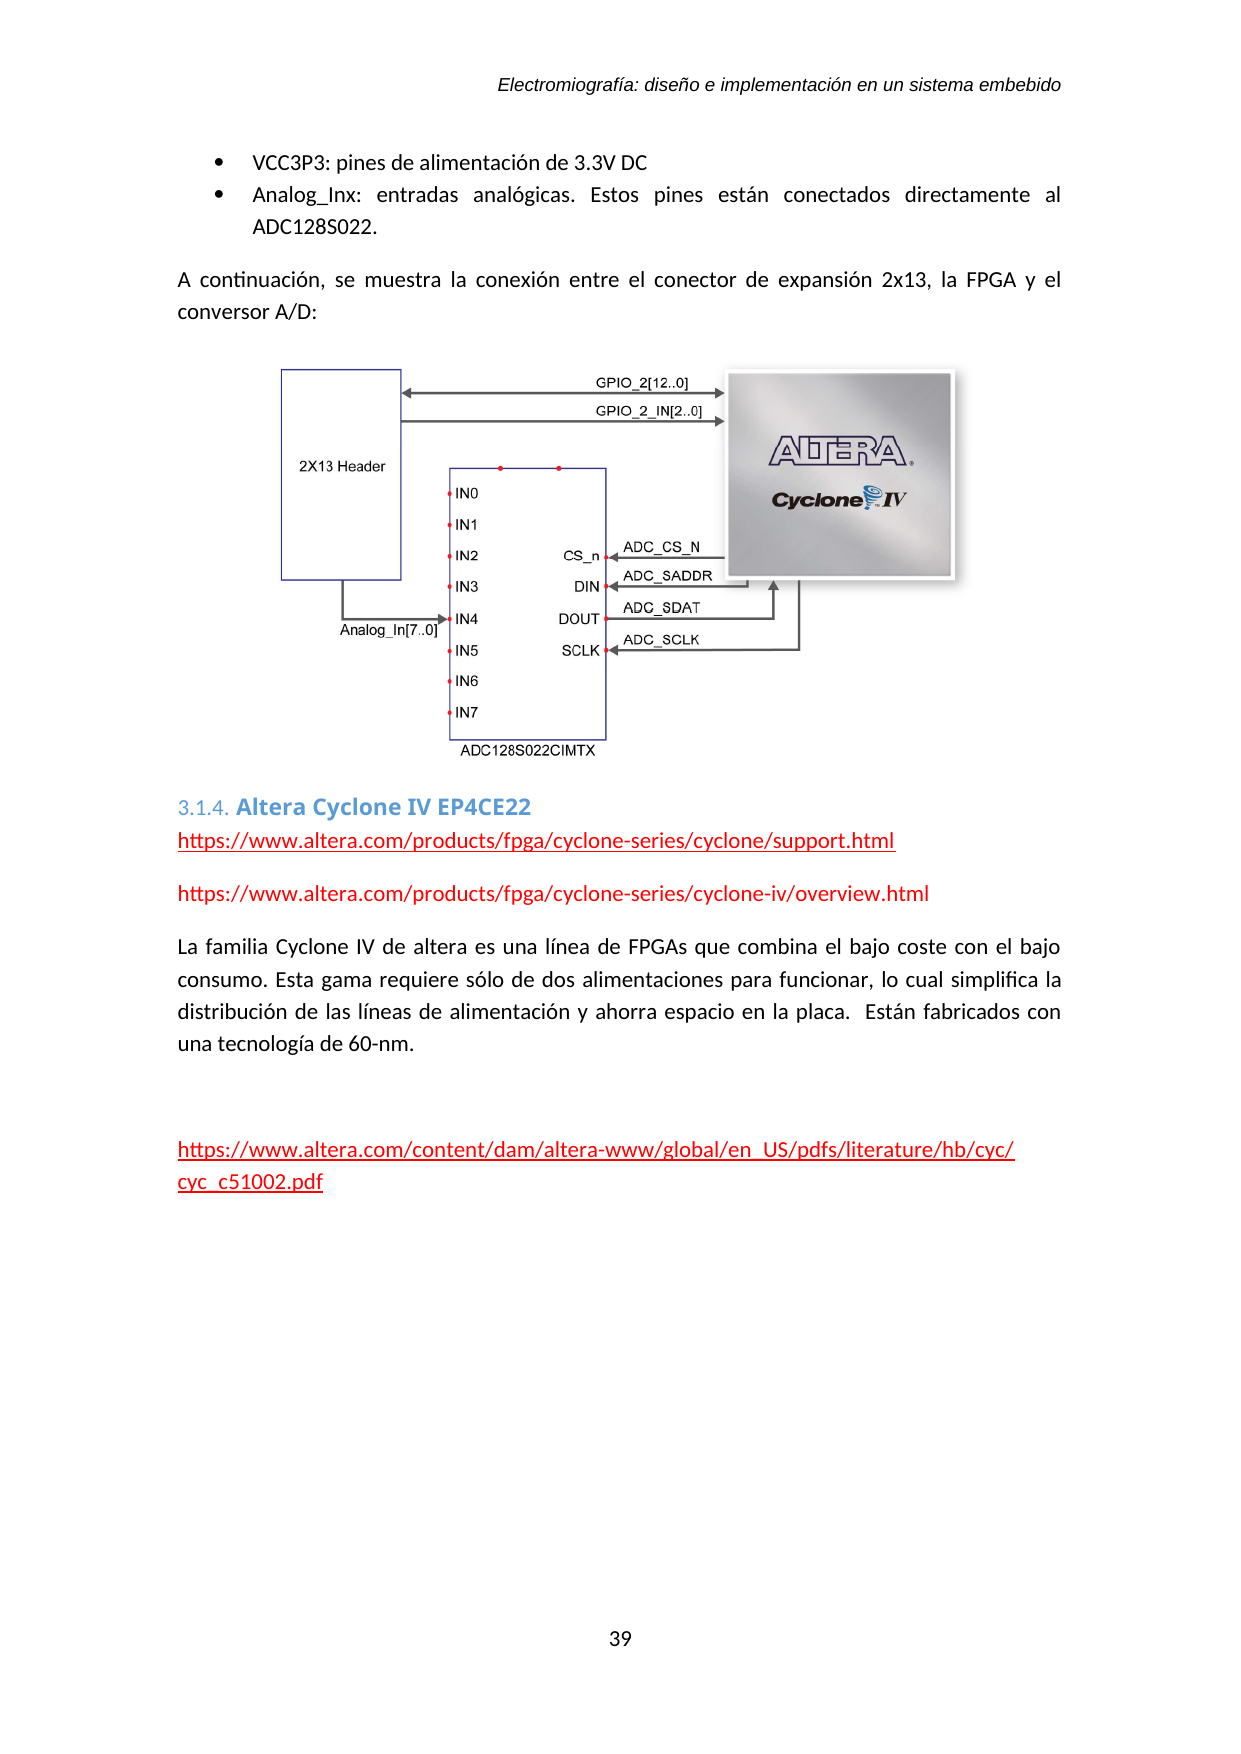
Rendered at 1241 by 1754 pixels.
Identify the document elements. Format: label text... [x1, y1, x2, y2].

subtitle Altera Cyclone IV EP4CE22 [177, 791, 1063, 822]
text https://www.altera.com/products/fpga/cyclone-series/cyclone/support.html [177, 826, 1063, 854]
text La familia Cyclone IV de altera es una línea de FPGAs que combina el bajo coste con el bajo consumo. Esta gama requiere sólo de dos alimentaciones para funcionar, lo cual simplifica la distribución de las líneas de alimentación y ahorra espacio en la placa. Están fabricados con una tecnología de 60-nm. [177, 932, 1063, 1057]
text https://www.altera.com/content/dam/altera-www/global/en_US/pdfs/literature/hb/cyc/cyc_c51002.pdf [177, 1135, 1063, 1195]
text A continuación, se muestra la conexión entre el conector de expansión 2x13, la FPGA y el conversor A/D: [177, 265, 1063, 325]
list Analog_Inx: entradas analógicas. Estos pines están conectados directamente al ADC128S022. [215, 180, 1063, 240]
picture [266, 350, 974, 766]
text https://www.altera.com/products/fpga/cyclone-series/cyclone-iv/overview.html [177, 879, 1063, 907]
list VCC3P3: pines de alimentación de 3.3V DC [215, 148, 1063, 176]
